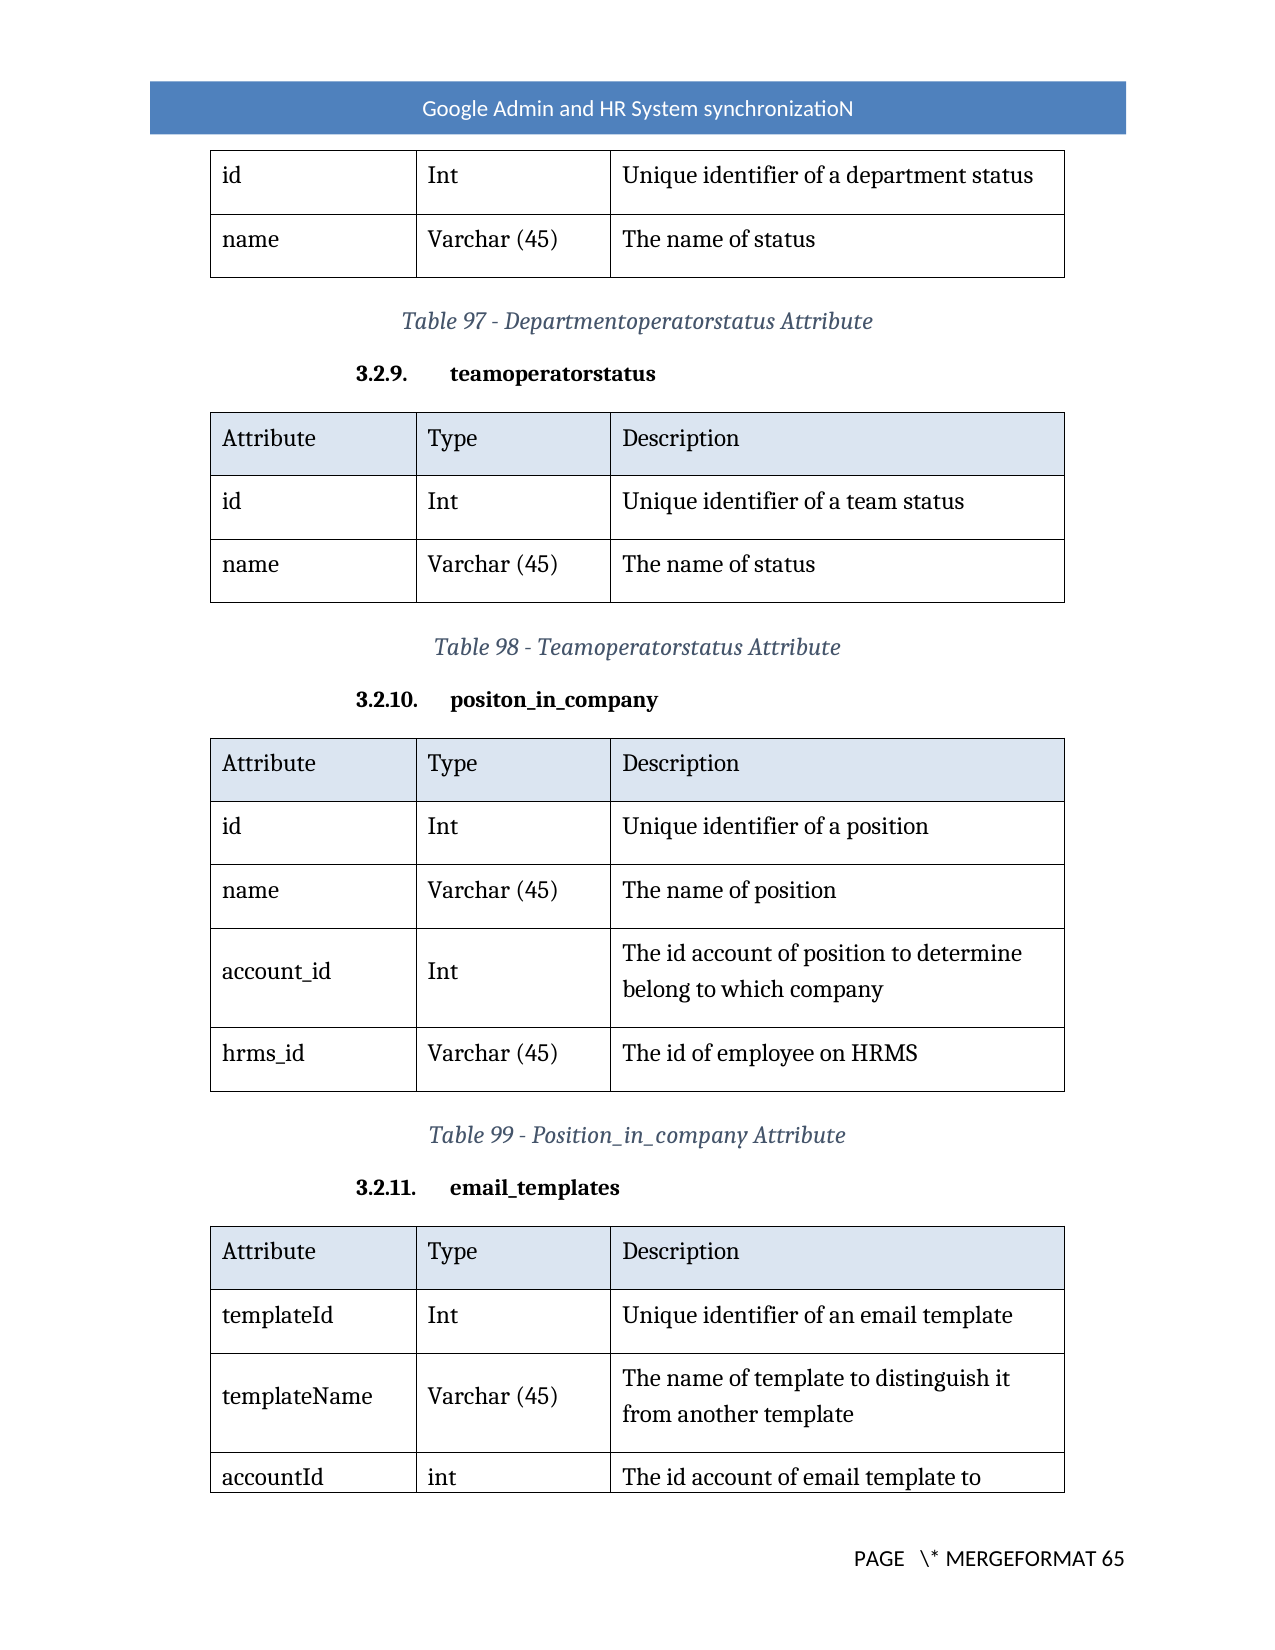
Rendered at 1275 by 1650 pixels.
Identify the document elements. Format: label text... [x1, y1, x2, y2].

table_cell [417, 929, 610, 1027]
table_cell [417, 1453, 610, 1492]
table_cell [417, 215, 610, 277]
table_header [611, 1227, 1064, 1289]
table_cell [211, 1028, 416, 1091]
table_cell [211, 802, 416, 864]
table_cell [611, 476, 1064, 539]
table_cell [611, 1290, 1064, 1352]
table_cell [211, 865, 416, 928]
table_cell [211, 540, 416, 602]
subtitle positon_in_company [356, 686, 1125, 713]
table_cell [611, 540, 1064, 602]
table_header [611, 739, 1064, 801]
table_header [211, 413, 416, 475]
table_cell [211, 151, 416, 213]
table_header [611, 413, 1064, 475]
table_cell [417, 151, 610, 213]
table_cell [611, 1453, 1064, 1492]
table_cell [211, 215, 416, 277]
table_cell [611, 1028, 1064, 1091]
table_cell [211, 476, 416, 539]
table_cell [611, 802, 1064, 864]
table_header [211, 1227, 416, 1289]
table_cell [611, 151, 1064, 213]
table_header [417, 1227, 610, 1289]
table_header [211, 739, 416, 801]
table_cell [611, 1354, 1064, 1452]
subtitle email_templates [356, 1174, 1125, 1201]
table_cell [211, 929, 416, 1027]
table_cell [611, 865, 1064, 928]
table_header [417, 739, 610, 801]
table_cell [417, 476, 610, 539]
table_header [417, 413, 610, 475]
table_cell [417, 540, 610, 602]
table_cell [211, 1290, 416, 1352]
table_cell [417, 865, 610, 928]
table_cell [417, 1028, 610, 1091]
subtitle teamoperatorstatus [356, 361, 1125, 387]
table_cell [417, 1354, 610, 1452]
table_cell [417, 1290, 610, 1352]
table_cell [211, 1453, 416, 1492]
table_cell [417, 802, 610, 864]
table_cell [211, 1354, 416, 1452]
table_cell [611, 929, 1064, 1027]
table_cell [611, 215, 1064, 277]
